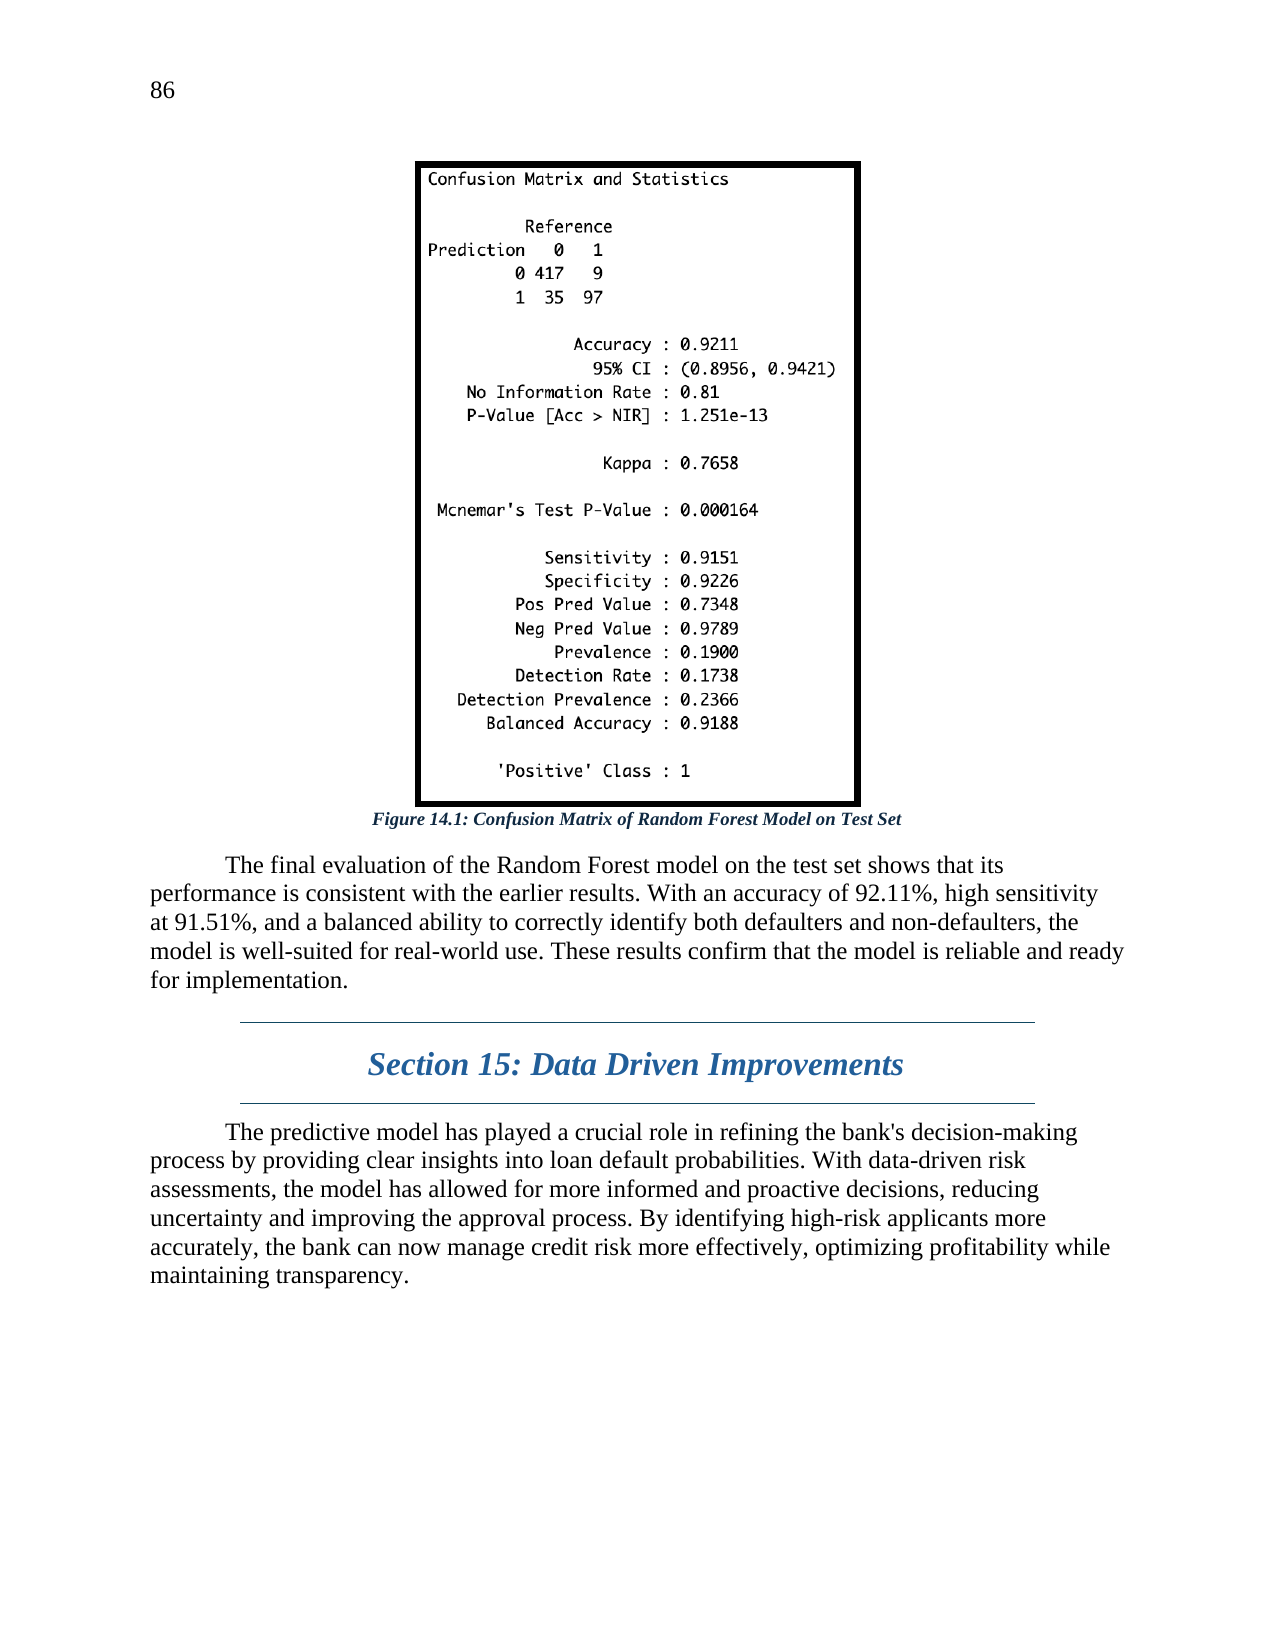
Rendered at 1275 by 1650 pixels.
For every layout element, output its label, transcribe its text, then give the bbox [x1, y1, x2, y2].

subtitle Section 15: Data Driven Improvements [240, 1023, 1035, 1103]
subtitle Figure 14.1: Confusion Matrix of Random Forest Model on Test Set [150, 807, 1125, 829]
text The predictive model has played a crucial role in refining the bank's decision-making process by providing clear insights into loan default probabilities. With data-driven risk assessments, the model has allowed for more informed and proactive decisions, reducing uncertainty and improving the approval process. By identifying high-risk applicants more accurately, the bank can now manage credit risk more effectively, optimizing profitability while maintaining transparency. [150, 1117, 1125, 1289]
picture [421, 168, 854, 801]
text The final evaluation of the Random Forest model on the test set shows that its performance is consistent with the earlier results. With an accuracy of 92.11%, high sensitivity at 91.51%, and a balanced ability to correctly identify both defaulters and non-defaulters, the model is well-suited for real-world use. These results confirm that the model is reliable and ready for implementation. [150, 850, 1125, 993]
